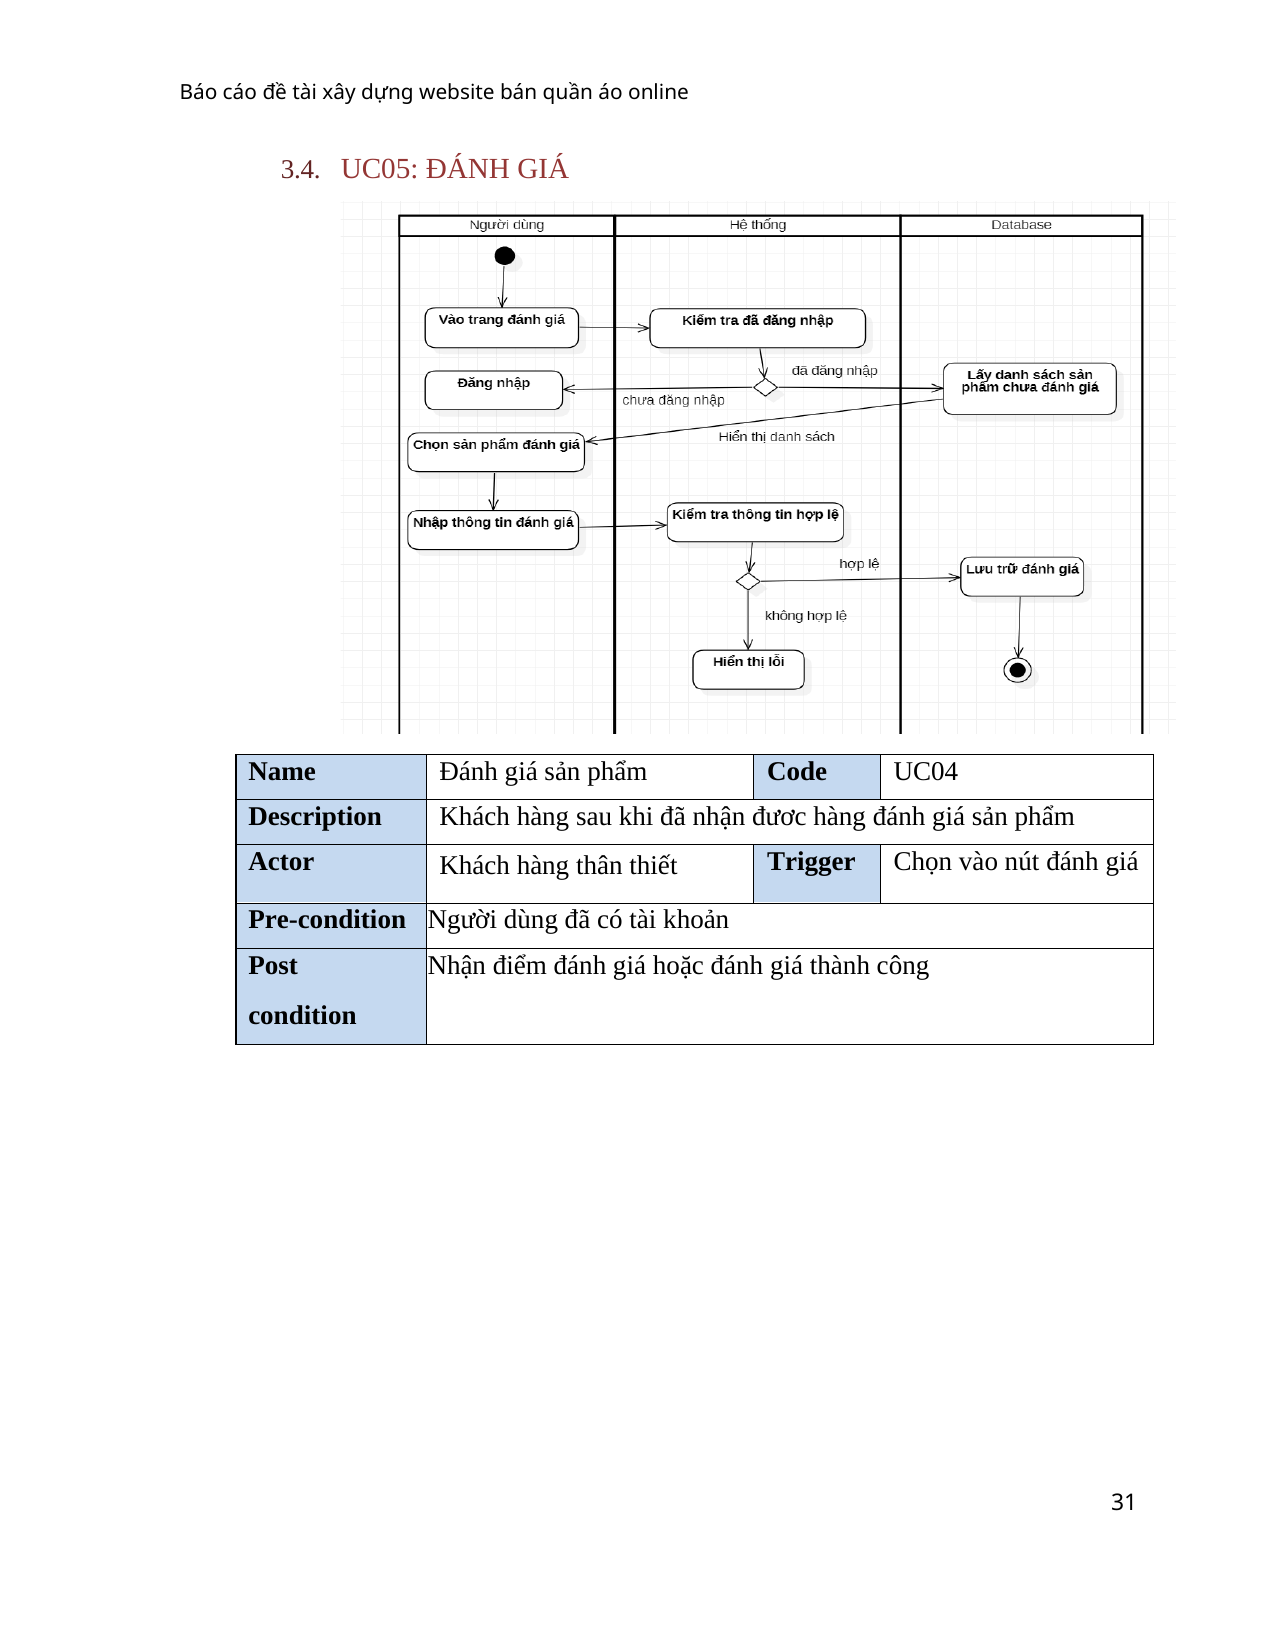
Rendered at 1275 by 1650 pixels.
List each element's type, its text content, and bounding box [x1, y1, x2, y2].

table_cell Khách hàng thân thiết [427, 845, 753, 902]
table_cell Actor [237, 845, 426, 902]
table_cell Nhận điểm đánh giá hoặc đánh giá thành công [427, 949, 1153, 1044]
table_cell Người dùng đã có tài khoản [427, 904, 1153, 948]
table_cell Khách hàng sau khi đã nhận đươc hàng đánh giá sản phẩm [427, 800, 1153, 844]
table_cell Trigger [754, 845, 880, 902]
table_cell Pre-condition [237, 904, 426, 948]
picture [340, 201, 1176, 734]
table_header Name [237, 755, 426, 799]
table_header Đánh giá sản phẩm [427, 755, 753, 799]
table_cell Post condition [237, 949, 426, 1044]
table_cell Description [237, 800, 426, 844]
table_cell Chọn vào nút đánh giá [881, 845, 1153, 902]
table_header Code [754, 755, 880, 799]
table_header UC04 [881, 755, 1153, 799]
